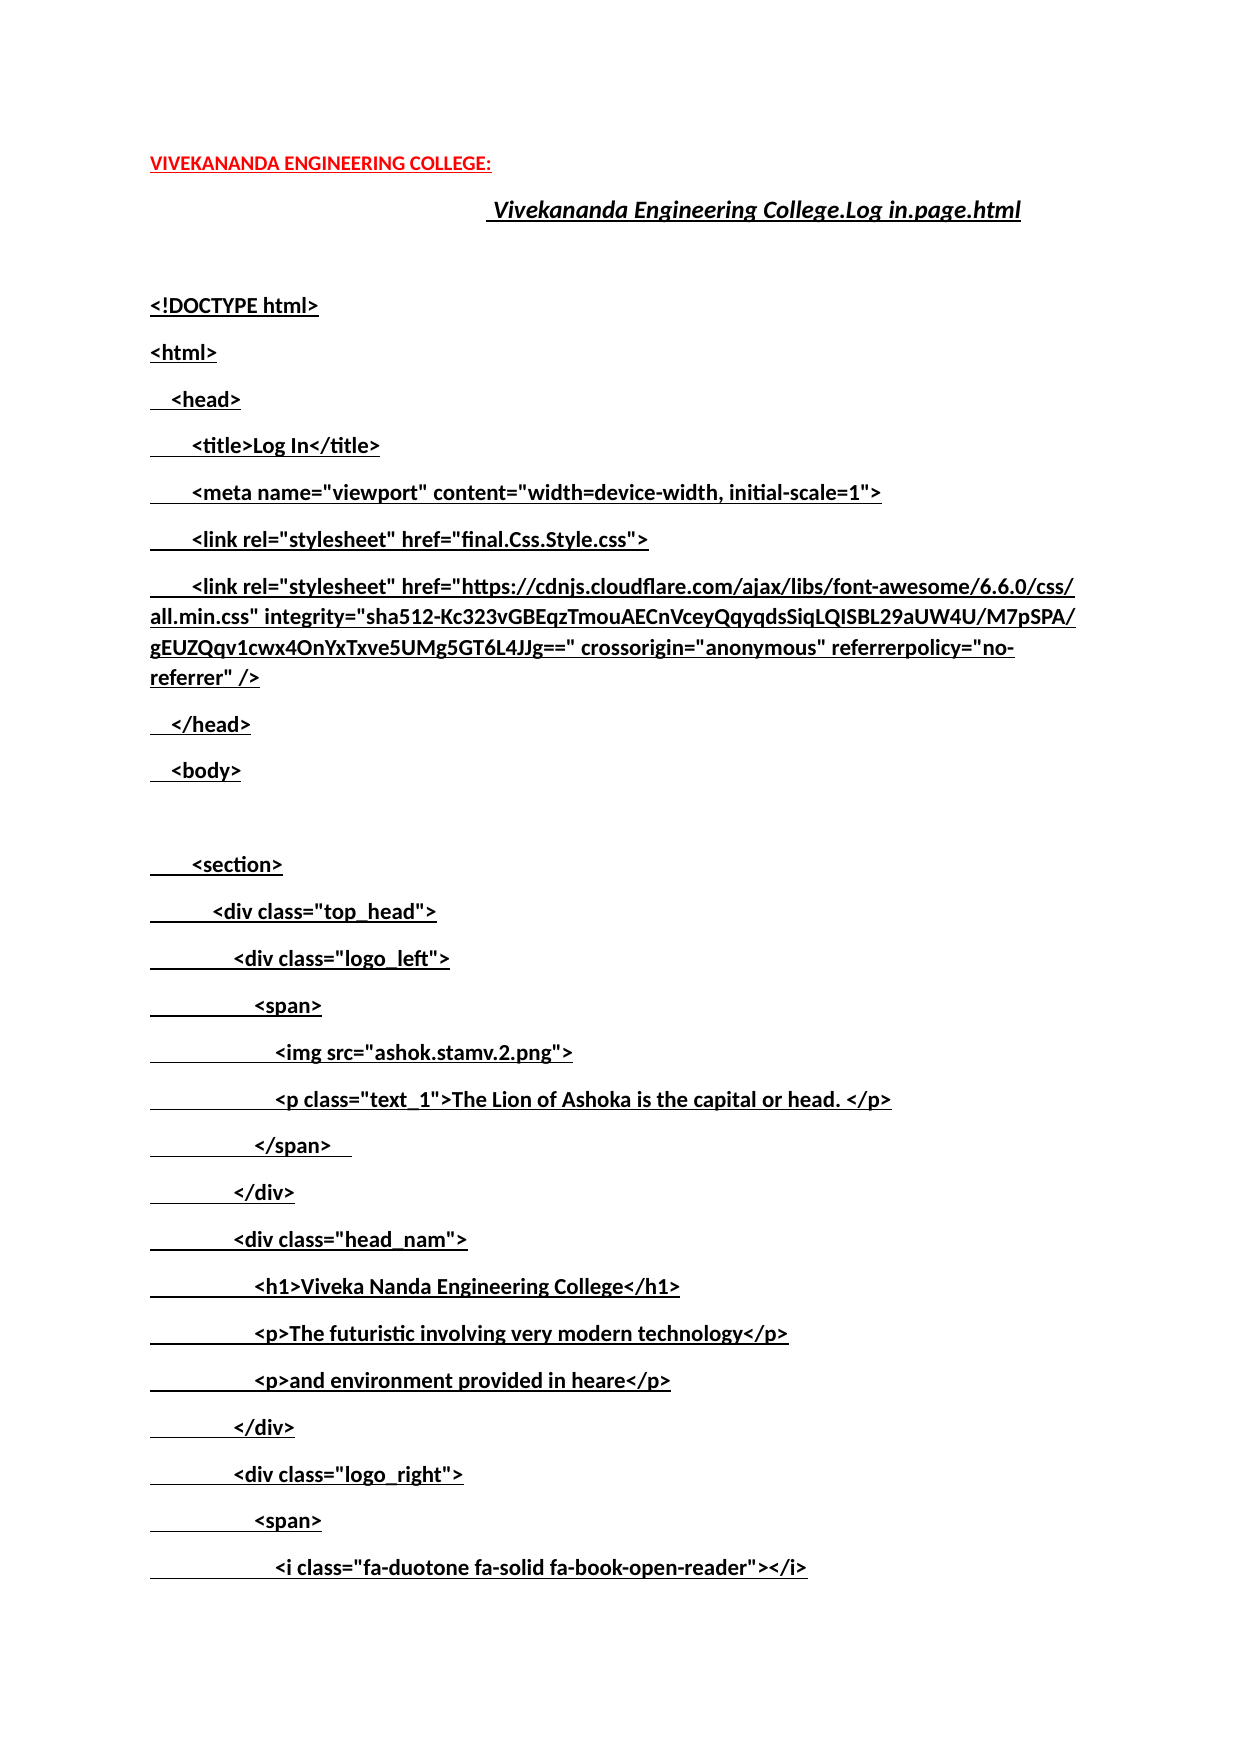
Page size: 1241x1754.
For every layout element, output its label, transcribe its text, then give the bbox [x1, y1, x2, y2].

text <p>The futuristic involving very modern technology</p> [150, 1319, 1090, 1347]
text <!DOCTYPE html> [150, 291, 1090, 319]
text </span> [150, 1132, 1090, 1159]
text <i class="fa-duotone fa-solid fa-book-open-reader"></i> [150, 1553, 1090, 1581]
text <p>and environment provided in heare</p> [150, 1366, 1090, 1394]
text <div class="logo_left"> [150, 944, 1090, 972]
text <head> [150, 385, 1090, 413]
text Vivekananda Engineering College.Log in.page.html [150, 194, 1090, 224]
text <span> [150, 1507, 1090, 1534]
text </div> [150, 1178, 1090, 1206]
text <html> [150, 338, 1090, 366]
text <h1>Viveka Nanda Engineering College</h1> [150, 1272, 1090, 1300]
text <title>Log In</title> [150, 432, 1090, 459]
text VIVEKANANDA ENGINEERING COLLEGE: [150, 150, 1090, 175]
text <meta name="viewport" content="width=device-width, initial-scale=1"> [150, 478, 1090, 506]
text <div class="logo_right"> [150, 1460, 1090, 1488]
text <link rel="stylesheet" href="https://cdnjs.cloudflare.com/ajax/libs/font-awesome/6.6.0/css/all.min.css" integrity="sha512-Kc323vGBEqzTmouAECnVceyQqyqdsSiqLQISBL29aUW4U/M7pSPA/gEUZQqv1cwx4OnYxTxve5UMg5GT6L4JJg==" crossorigin="anonymous" referrerpolicy="no-referrer" /> [150, 572, 1090, 691]
text <section> [150, 850, 1090, 878]
text <div class="top_head"> [150, 897, 1090, 925]
text <div class="head_nam"> [150, 1225, 1090, 1253]
text </head> [150, 710, 1090, 738]
text <p class="text_1">The Lion of Ashoka is the capital or head. </p> [150, 1085, 1090, 1113]
text <span> [150, 991, 1090, 1019]
text <body> [150, 757, 1090, 784]
text <img src="ashok.stamv.2.png"> [150, 1038, 1090, 1066]
text </div> [150, 1413, 1090, 1441]
text <link rel="stylesheet" href="final.Css.Style.css"> [150, 525, 1090, 553]
